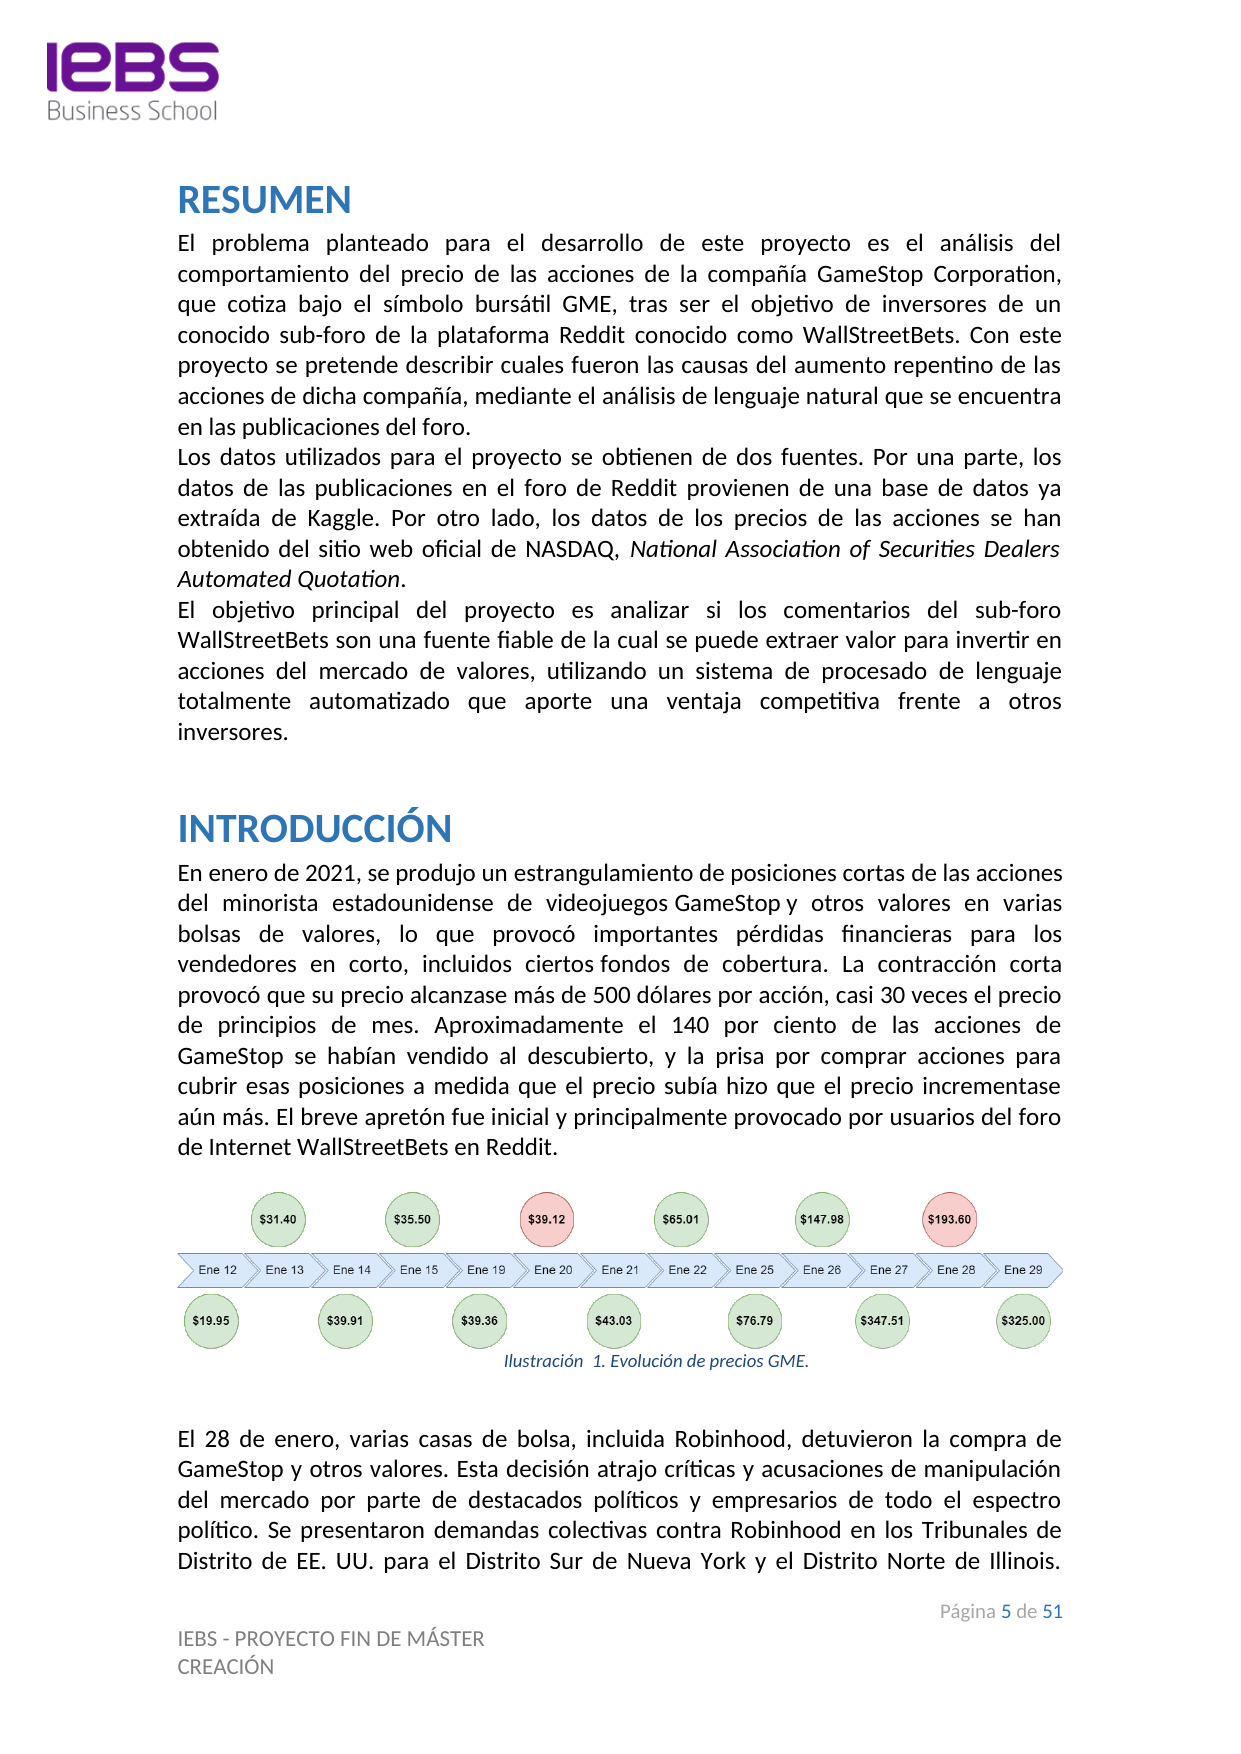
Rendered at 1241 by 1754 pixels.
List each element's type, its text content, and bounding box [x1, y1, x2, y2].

subtitle RESUMEN [177, 173, 1063, 223]
text Ilustración 1. Evolución de precios GME. [177, 1349, 1063, 1372]
text El objetivo principal del proyecto es analizar si los comentarios del sub-foro WallStreetBets son una fuente fiable de la cual se puede extraer valor para invertir en acciones del mercado de valores, utilizando un sistema de procesado de lenguaje totalmente automatizado que aporte una ventaja competitiva frente a otros inversores. [177, 594, 1063, 746]
text En enero de 2021, se produjo un estrangulamiento de posiciones cortas de las acciones del minorista estadounidense de videojuegos GameStop y otros valores en varias bolsas de valores, lo que provocó importantes pérdidas financieras para los vendedores en corto, incluidos ciertos fondos de cobertura. La contracción corta provocó que su precio alcanzase más de 500 dólares por acción, casi 30 veces el precio de principios de mes. Aproximadamente el 140 por ciento de las acciones de GameStop se habían vendido al descubierto, y la prisa por comprar acciones para cubrir esas posiciones a medida que el precio subía hizo que el precio incrementase aún más. El breve apretón fue inicial y principalmente provocado por usuarios del foro de Internet WallStreetBets en Reddit. [177, 857, 1063, 1162]
subtitle INTRODUCCIÓN [177, 802, 1063, 853]
text El problema planteado para el desarrollo de este proyecto es el análisis del comportamiento del precio de las acciones de la compañía GameStop Corporation, que cotiza bajo el símbolo bursátil GME, tras ser el objetivo de inversores de un conocido sub-foro de la plataforma Reddit conocido como WallStreetBets. Con este proyecto se pretende describir cuales fueron las causas del aumento repentino de las acciones de dicha compañía, mediante el análisis de lenguaje natural que se encuentra en las publicaciones del foro. [177, 227, 1063, 441]
text Los datos utilizados para el proyecto se obtienen de dos fuentes. Por una parte, los datos de las publicaciones en el foro de Reddit provienen de una base de datos ya extraída de Kaggle. Por otro lado, los datos de los precios de las acciones se han obtenido del sitio web oficial de NASDAQ, National Association of Securities Dealers Automated Quotation. [177, 441, 1063, 594]
picture [177, 1192, 1064, 1349]
picture [21, 20, 252, 147]
